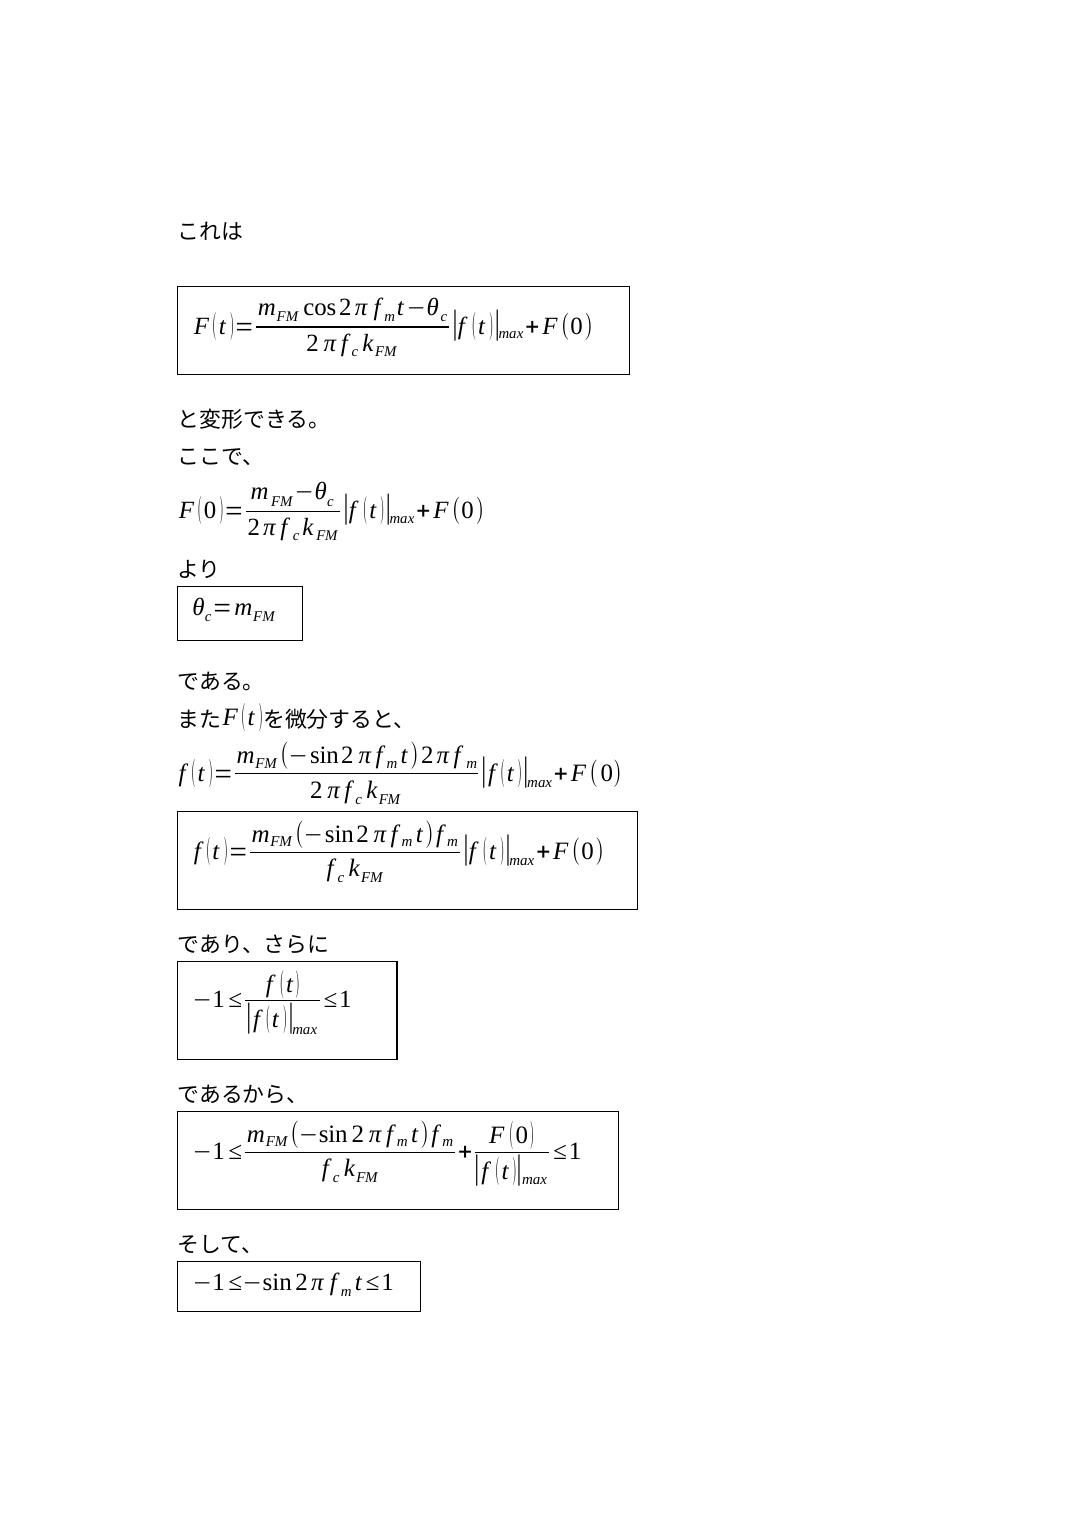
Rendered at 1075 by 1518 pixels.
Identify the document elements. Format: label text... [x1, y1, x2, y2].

text である。 [177, 661, 898, 699]
text これは [177, 211, 898, 249]
text であるから、 [177, 1074, 898, 1111]
text そして、 [177, 1224, 898, 1261]
text またを微分すると、 [177, 699, 898, 736]
text と変形できる。 [177, 399, 898, 436]
text であり、さらに [177, 924, 898, 961]
text より [177, 549, 898, 586]
text ここで、 [177, 436, 898, 474]
